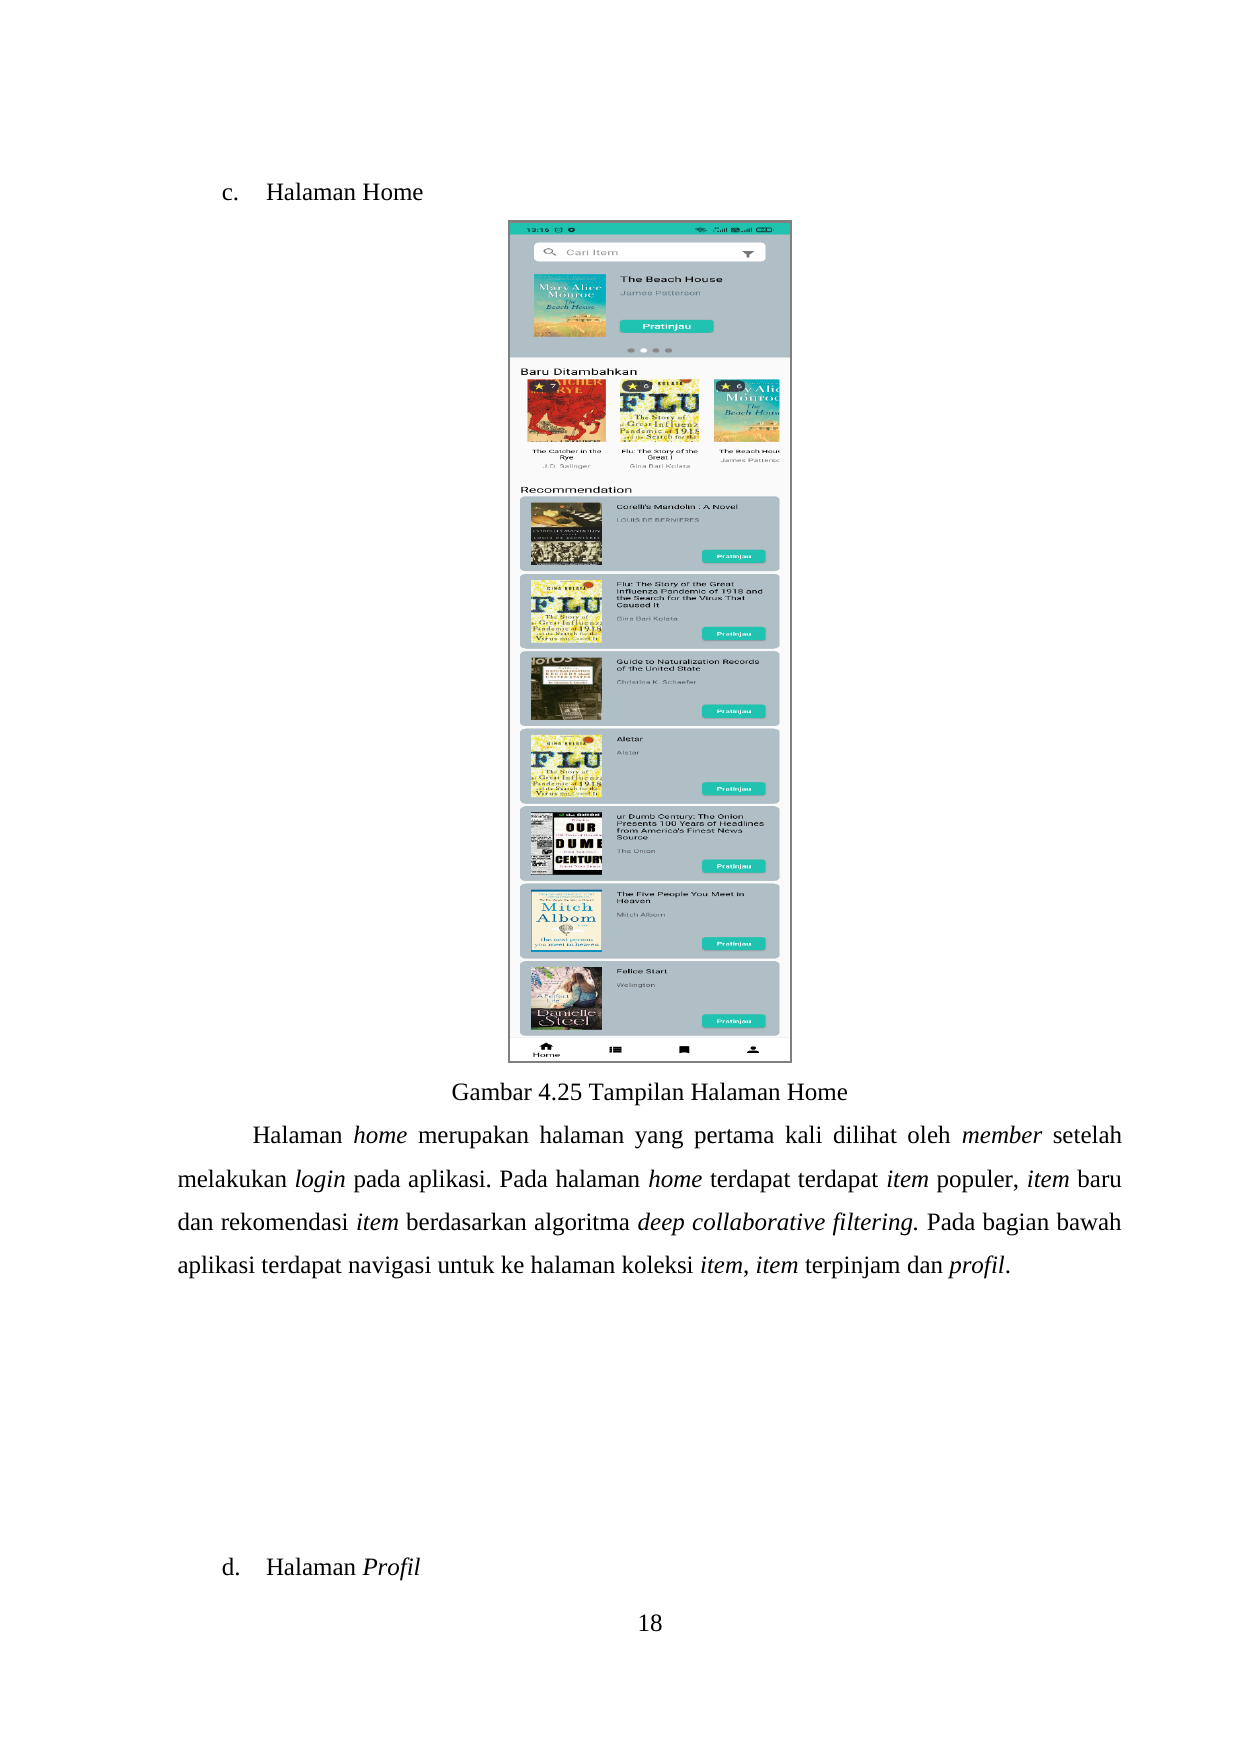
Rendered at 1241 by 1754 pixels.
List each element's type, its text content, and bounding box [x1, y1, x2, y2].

list Halaman Home [222, 177, 1122, 206]
text Gambar 4.25 Tampilan Halaman Home [177, 1077, 1122, 1106]
picture [510, 223, 790, 1061]
list Halaman Profil [222, 1552, 1122, 1581]
text Halaman home merupakan halaman yang pertama kali dilihat oleh member setelah melakukan login pada aplikasi. Pada halaman home terdapat terdapat item populer, item baru dan rekomendasi item berdasarkan algoritma deep collaborative filtering. Pada bagian bawah aplikasi terdapat navigasi untuk ke halaman koleksi item, item terpinjam dan profil. [177, 1121, 1122, 1279]
